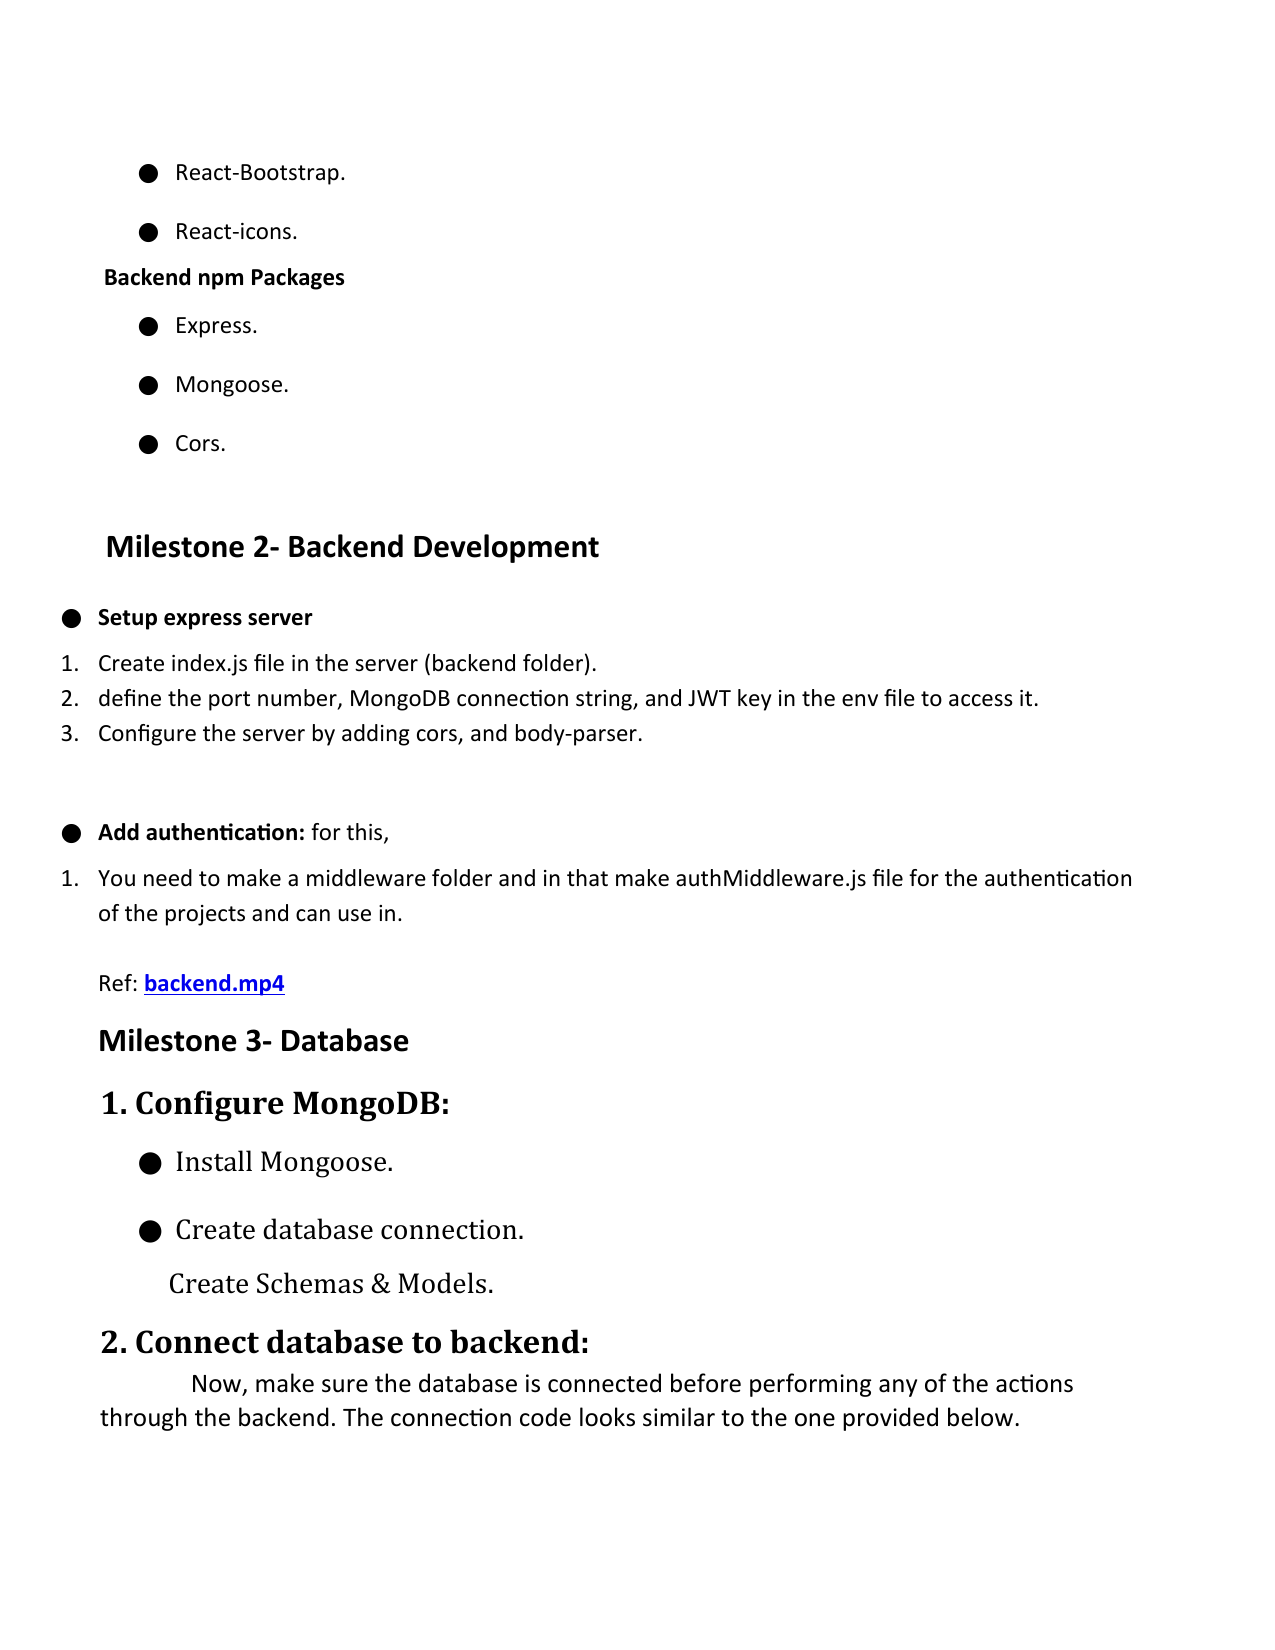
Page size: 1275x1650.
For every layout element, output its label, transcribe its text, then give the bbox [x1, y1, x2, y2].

text Ref: backend.mp4 [98, 967, 1139, 998]
list Install Mongoose. [137, 1128, 1137, 1188]
text Backend npm Packages [98, 261, 1139, 292]
list You need to make a middleware folder and in that make authMiddleware.js file for the authentication of the projects and can use in. [60, 862, 1139, 928]
text Now, make sure the database is connected before performing any of the actions through the backend. The connection code looks similar to the one provided below. [100, 1367, 1137, 1433]
text Create Schemas & Models. [98, 1265, 1139, 1299]
list React-Bootstrap. [137, 144, 1139, 195]
text 2. Connect database to backend: [100, 1321, 1137, 1360]
list Configure the server by adding cors, and body-parser. [60, 717, 1139, 747]
list define the port number, MongoDB connection string, and JWT key in the env file to access it. [60, 682, 1139, 712]
text Milestone 3- Database [98, 1019, 1139, 1060]
list Mongoose. [137, 355, 1139, 407]
text Milestone 2- Backend Development [98, 525, 1139, 565]
list Setup express server [60, 588, 1139, 639]
list Cors. [137, 414, 1139, 465]
text 1. Configure MongoDB: [100, 1083, 1137, 1122]
list Create database connection. [137, 1197, 1137, 1256]
list React-icons. [137, 203, 1139, 254]
list Create index.js file in the server (backend folder). [60, 647, 1139, 677]
list Add authentication: for this, [60, 804, 1139, 855]
list Express. [137, 296, 1139, 348]
